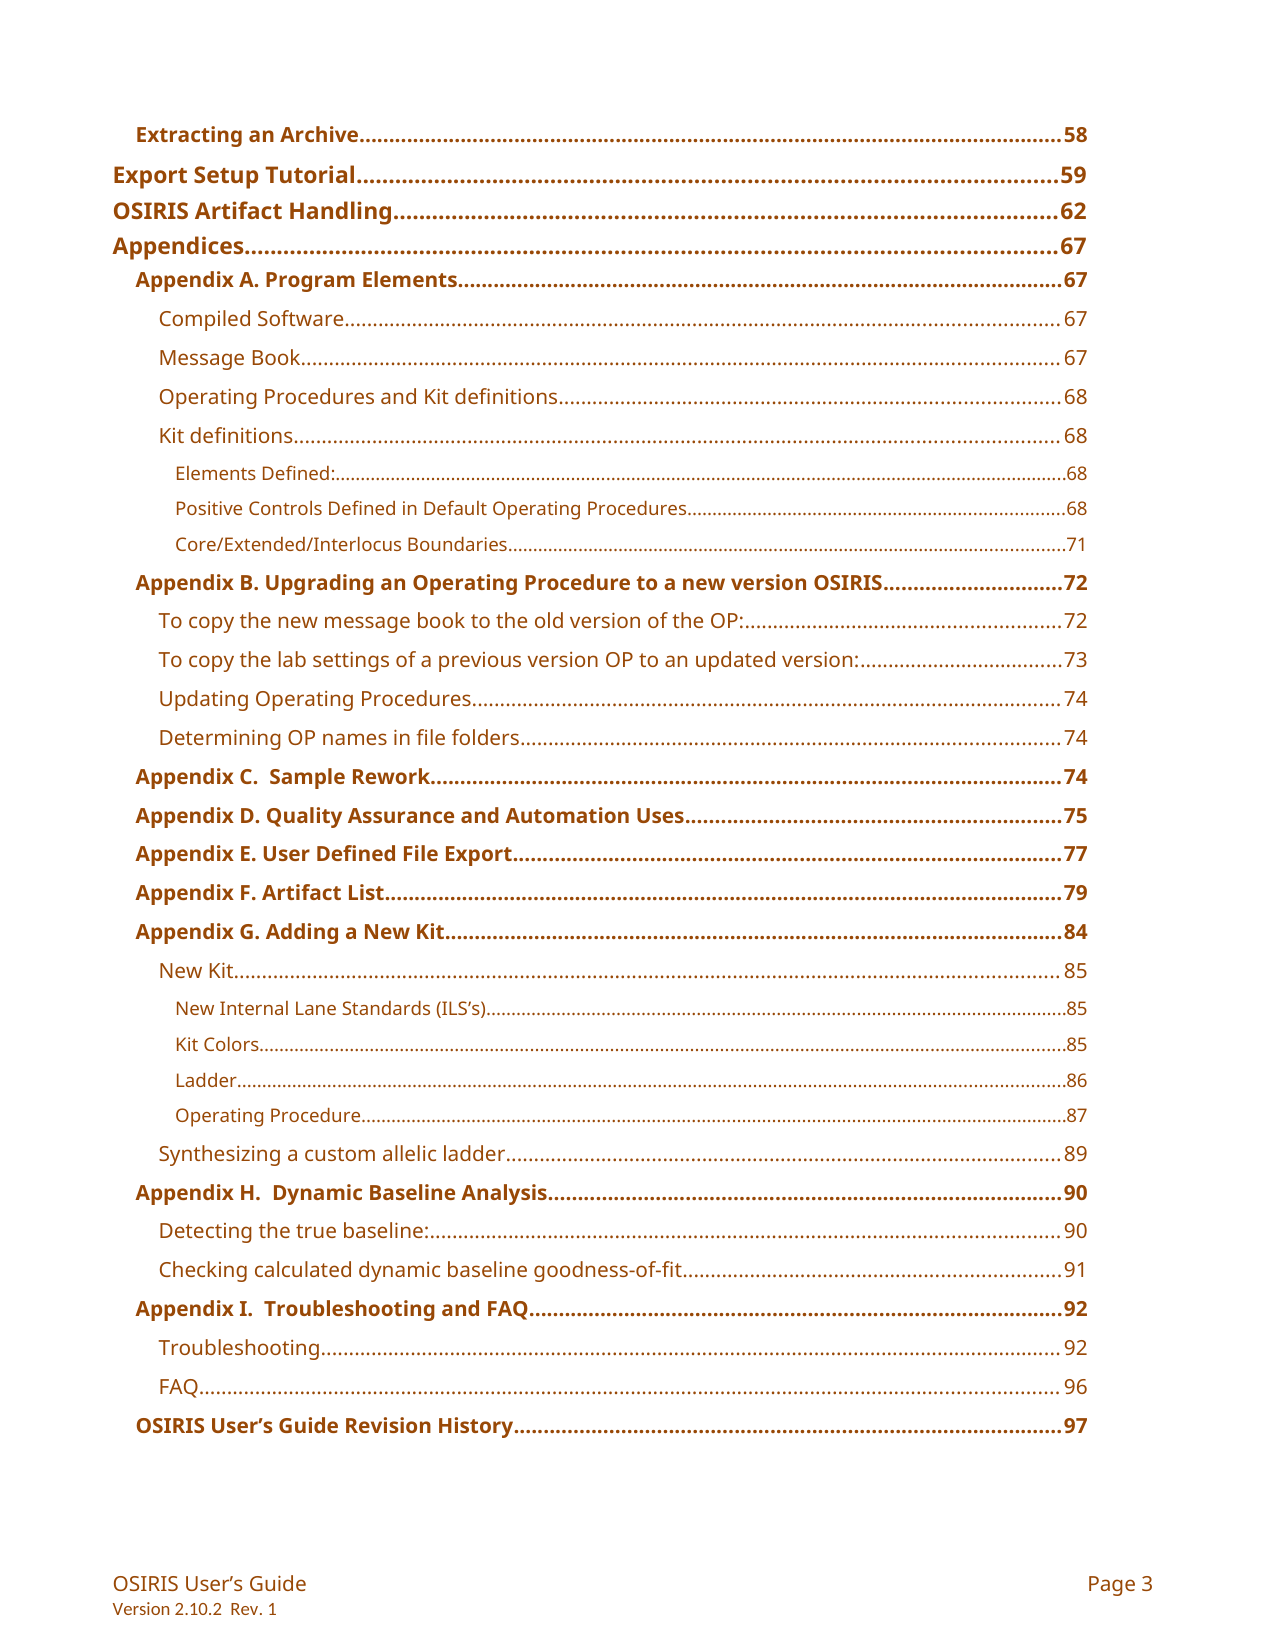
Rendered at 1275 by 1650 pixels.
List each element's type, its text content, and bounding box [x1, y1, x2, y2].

text New Kit 85 [158, 956, 1162, 984]
text OSIRIS User’s Guide Revision History 97 [513, 1411, 1162, 1439]
text Appendix G. Adding a New Kit 84 [135, 917, 1162, 946]
text Core/Extended/Interlocus Boundaries 71 [175, 532, 1162, 557]
text Message Book 67 [158, 343, 1162, 372]
text Operating Procedures and Kit definitions 68 [158, 382, 1162, 411]
text Appendix F. Artifact List 79 [135, 878, 1162, 907]
text Appendix C. Sample Rework 74 [135, 762, 1162, 790]
text FAQ 96 [158, 1372, 1162, 1400]
text Compiled Software 67 [158, 304, 1162, 333]
text New Internal Lane Standards (ILS’s) 85 [175, 995, 1162, 1021]
text Determining OP names in file folders 74 [158, 723, 1162, 751]
text Appendices 67 [112, 230, 1162, 261]
text Elements Defined: 68 [175, 460, 1162, 485]
text OSIRIS Artifact Handling 62 [112, 195, 1162, 226]
text Export Setup Tutorial 59 [112, 159, 1162, 191]
text Kit definitions 68 [158, 421, 1162, 449]
text Appendix I. Troubleshooting and FAQ 92 [135, 1294, 1162, 1323]
text Ladder 86 [175, 1067, 1162, 1092]
text Appendix B. Upgrading an Operating Procedure to a new version OSIRIS 72 [135, 568, 1162, 596]
text Extracting an Archive 58 [135, 120, 1162, 149]
text Checking calculated dynamic baseline goodness-of-fit 91 [158, 1255, 1162, 1284]
text Appendix A. Program Elements 67 [135, 266, 1162, 294]
text To copy the lab settings of a previous version OP to an updated version: 73 [158, 645, 1162, 674]
text Kit Colors 85 [175, 1031, 1162, 1056]
text Detecting the true baseline: 90 [158, 1216, 1162, 1245]
text Operating Procedure 87 [175, 1103, 1162, 1128]
text Appendix H. Dynamic Baseline Analysis 90 [135, 1178, 1162, 1206]
text Synthesizing a custom allelic ladder 89 [158, 1139, 1162, 1167]
text To copy the new message book to the old version of the OP: 72 [158, 606, 1162, 635]
text Troubleshooting 92 [158, 1333, 1162, 1361]
text Appendix E. User Defined File Export 77 [135, 839, 1162, 868]
text Positive Controls Defined in Default Operating Procedures 68 [175, 496, 1162, 521]
text Appendix D. Quality Assurance and Automation Uses 75 [135, 801, 1162, 829]
text Updating Operating Procedures 74 [158, 684, 1162, 713]
